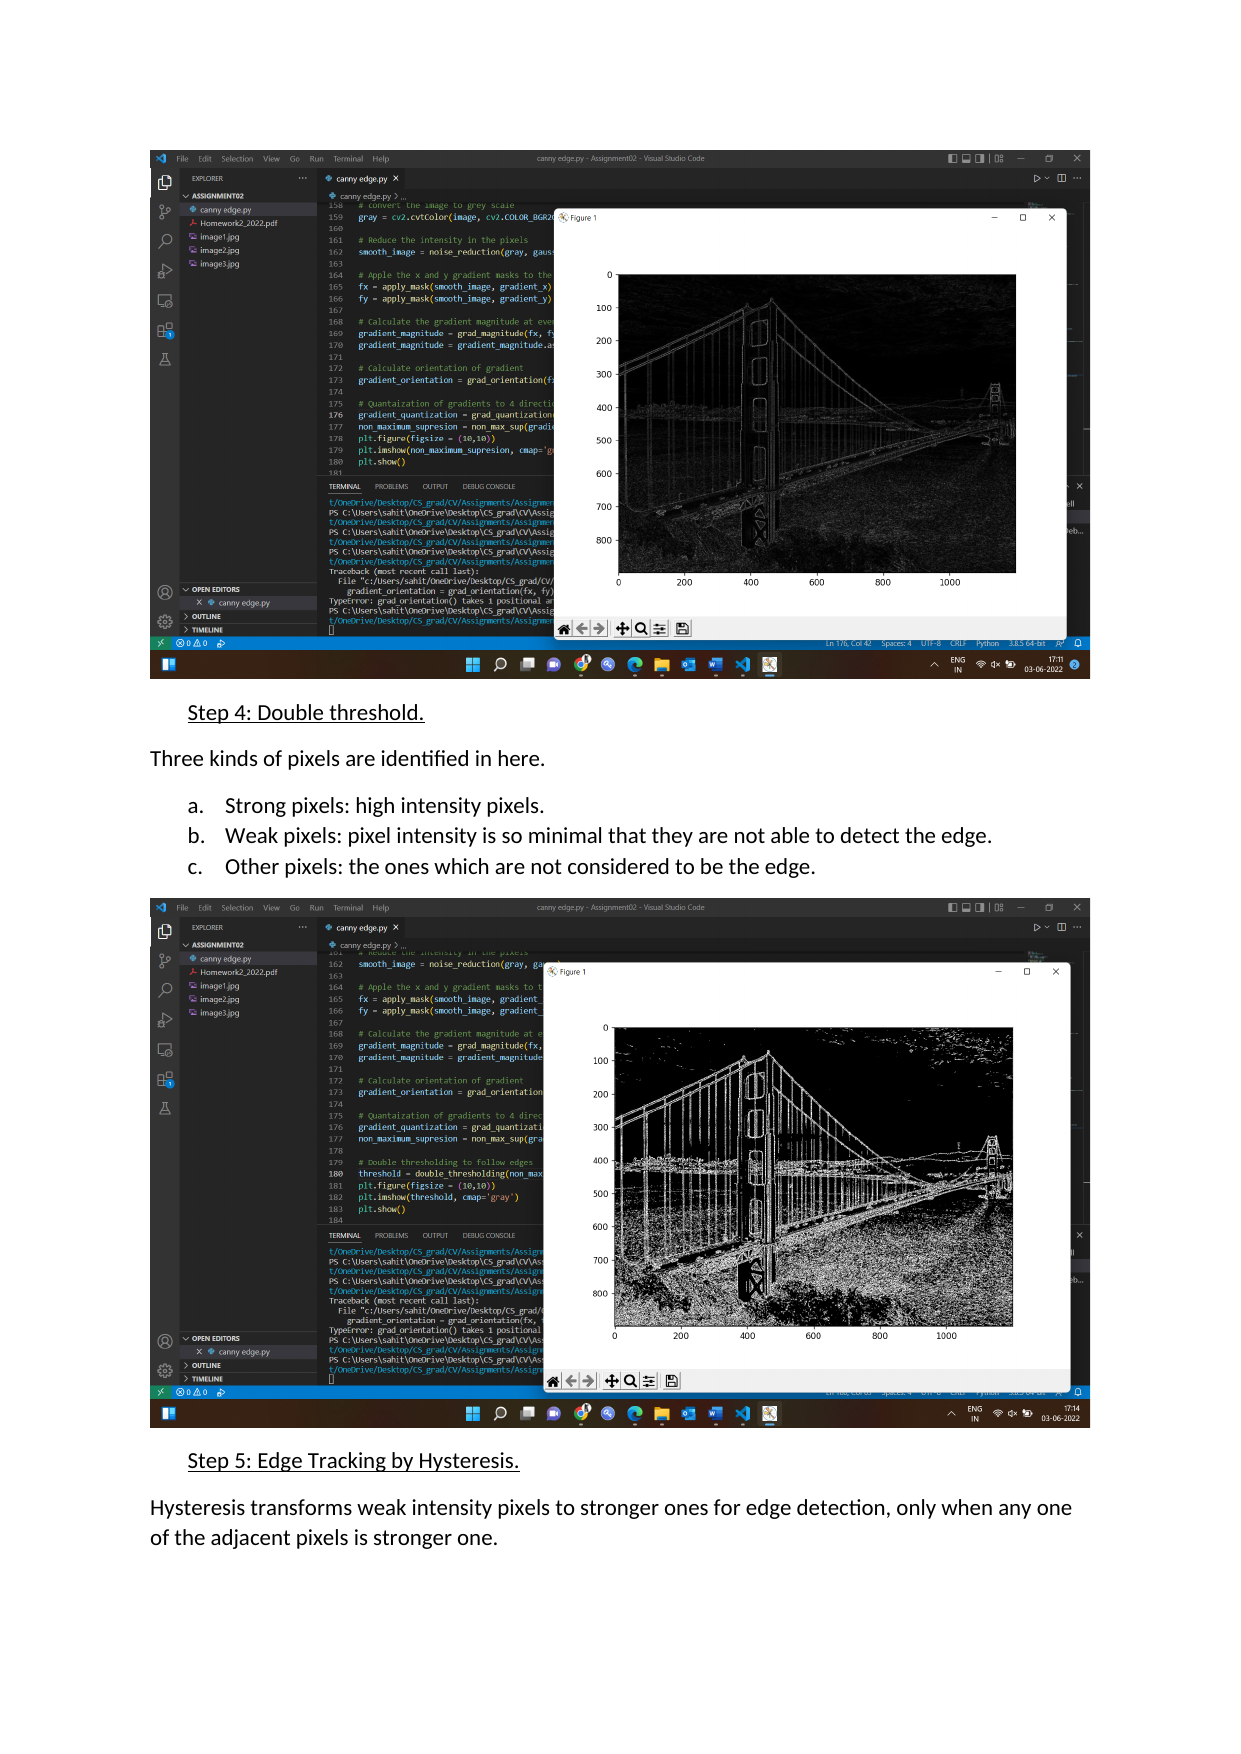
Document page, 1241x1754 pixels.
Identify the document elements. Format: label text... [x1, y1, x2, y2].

text Step 5: Edge Tracking by Hysteresis. [150, 1446, 1090, 1474]
list Strong pixels: high intensity pixels. [187, 791, 1090, 819]
list Weak pixels: pixel intensity is so minimal that they are not able to detect the edge. [187, 822, 1090, 850]
text Hysteresis transforms weak intensity pixels to stronger ones for edge detection, only when any one of the adjacent pixels is stronger one. [150, 1493, 1090, 1552]
picture [150, 898, 1091, 1428]
picture [150, 150, 1091, 679]
list Other pixels: the ones which are not considered to be the edge. [187, 852, 1090, 880]
text Three kinds of pixels are identified in here. [150, 744, 1090, 773]
text Step 4: Double threshold. [150, 698, 1090, 726]
